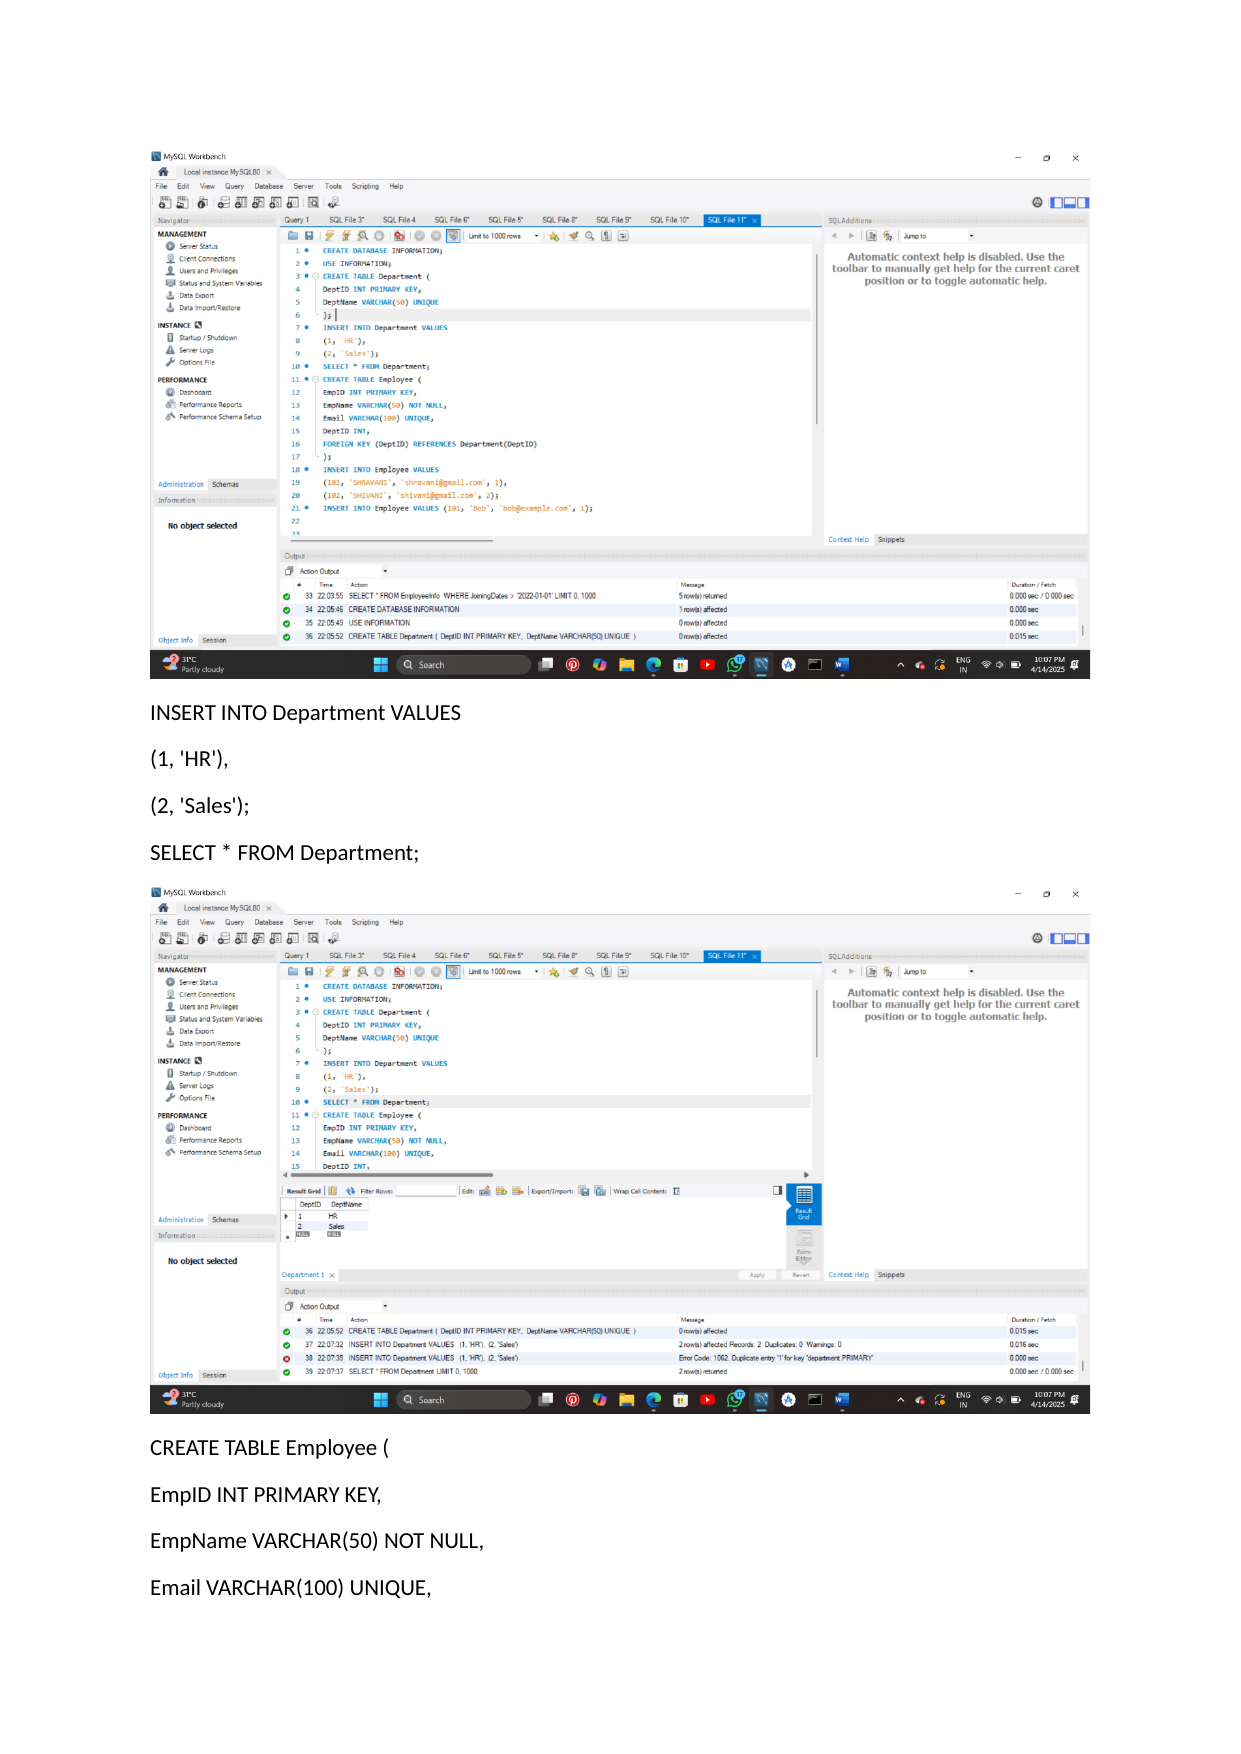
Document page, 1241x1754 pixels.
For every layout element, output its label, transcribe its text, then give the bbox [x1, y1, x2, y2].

text EmpID INT PRIMARY KEY, [150, 1480, 1090, 1508]
picture [150, 150, 1091, 679]
picture [150, 885, 1091, 1414]
text Email VARCHAR(100) UNIQUE, [150, 1573, 1090, 1602]
text (2, 'Sales'); [150, 791, 1090, 819]
text EmpName VARCHAR(50) NOT NULL, [150, 1527, 1090, 1555]
text (1, 'HR'), [150, 744, 1090, 773]
text SELECT * FROM Department; [150, 838, 1090, 866]
text CREATE TABLE Employee ( [150, 1433, 1090, 1461]
text INSERT INTO Department VALUES [150, 698, 1090, 726]
